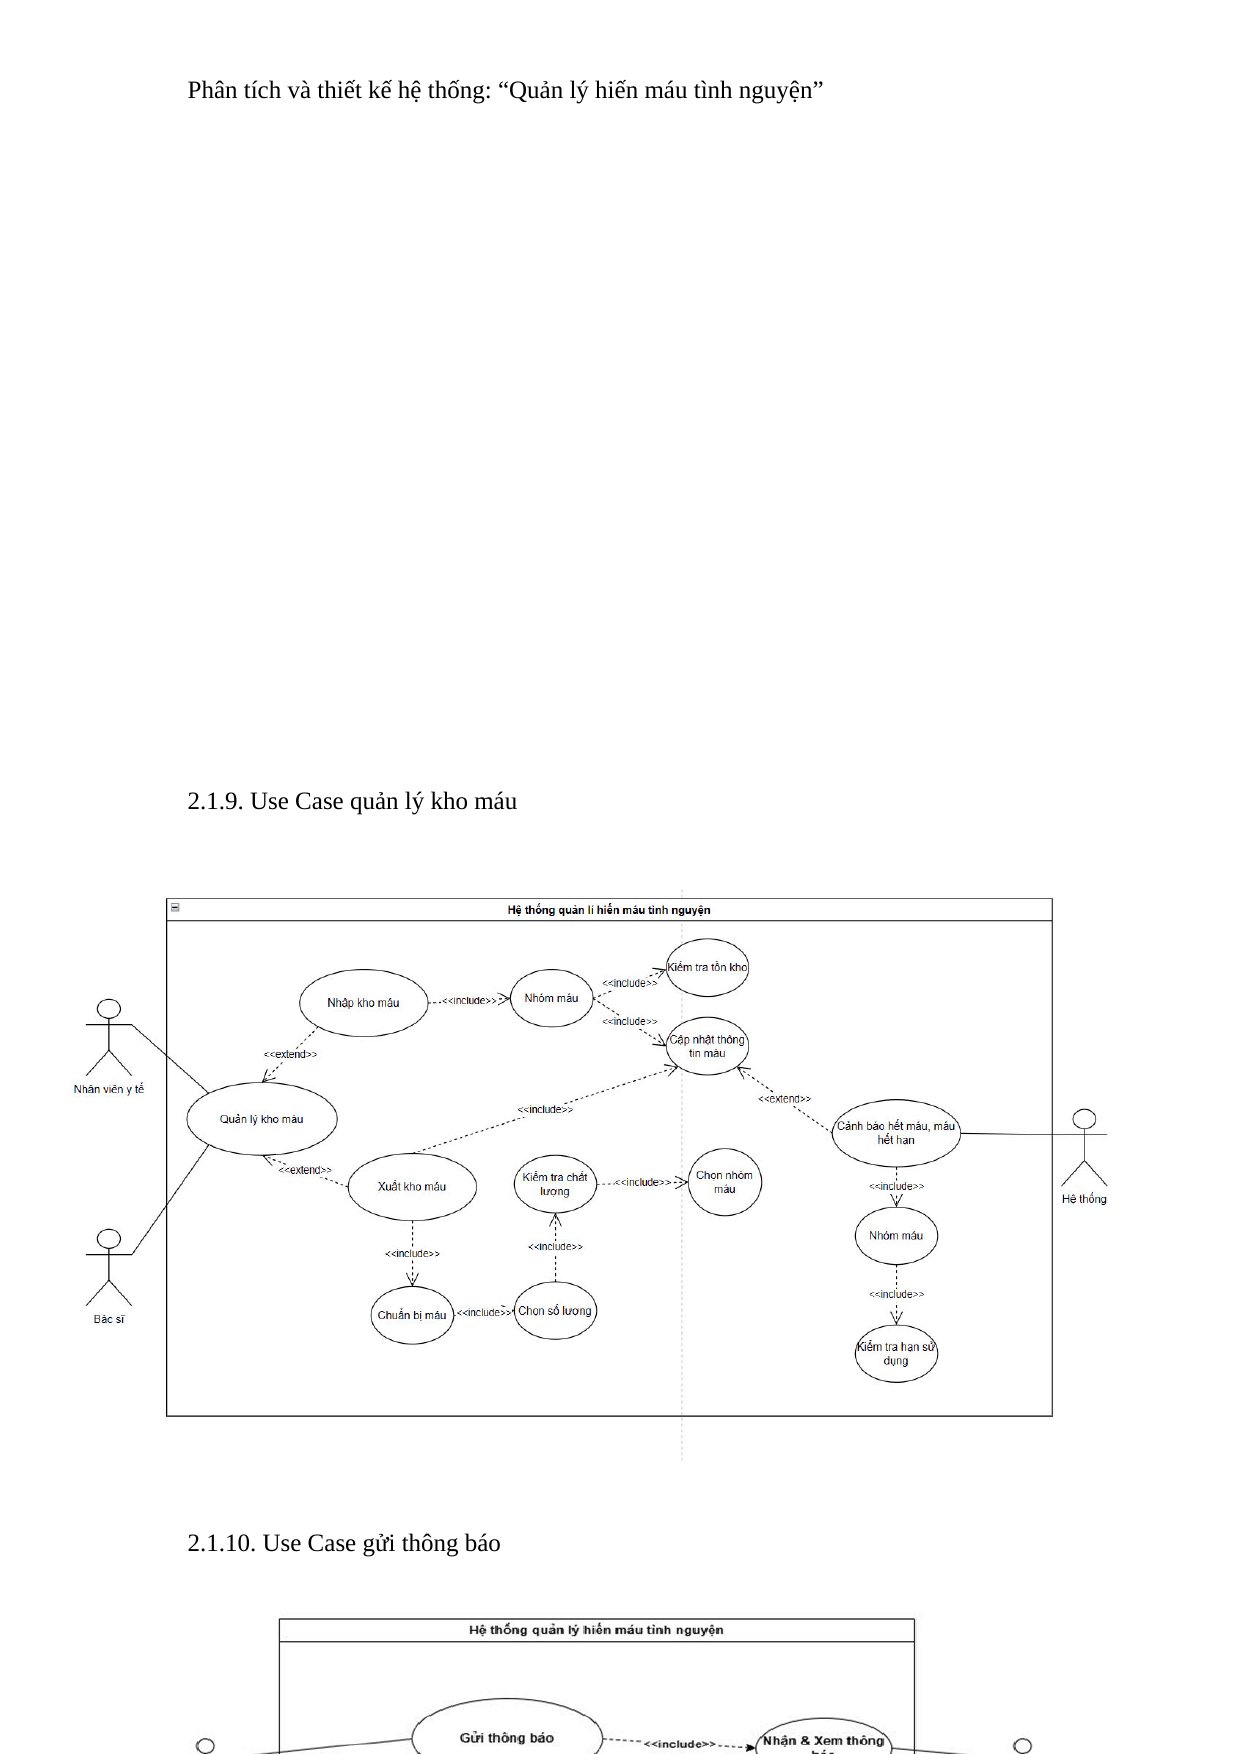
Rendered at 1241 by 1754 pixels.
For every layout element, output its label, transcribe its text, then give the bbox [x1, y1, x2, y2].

subtitle 2.1.9. Use Case quản lý kho máu [187, 786, 1053, 815]
picture [144, 1605, 1091, 1754]
picture [29, 890, 1169, 1461]
subtitle 2.1.10. Use Case gửi thông báo [187, 1528, 1053, 1557]
